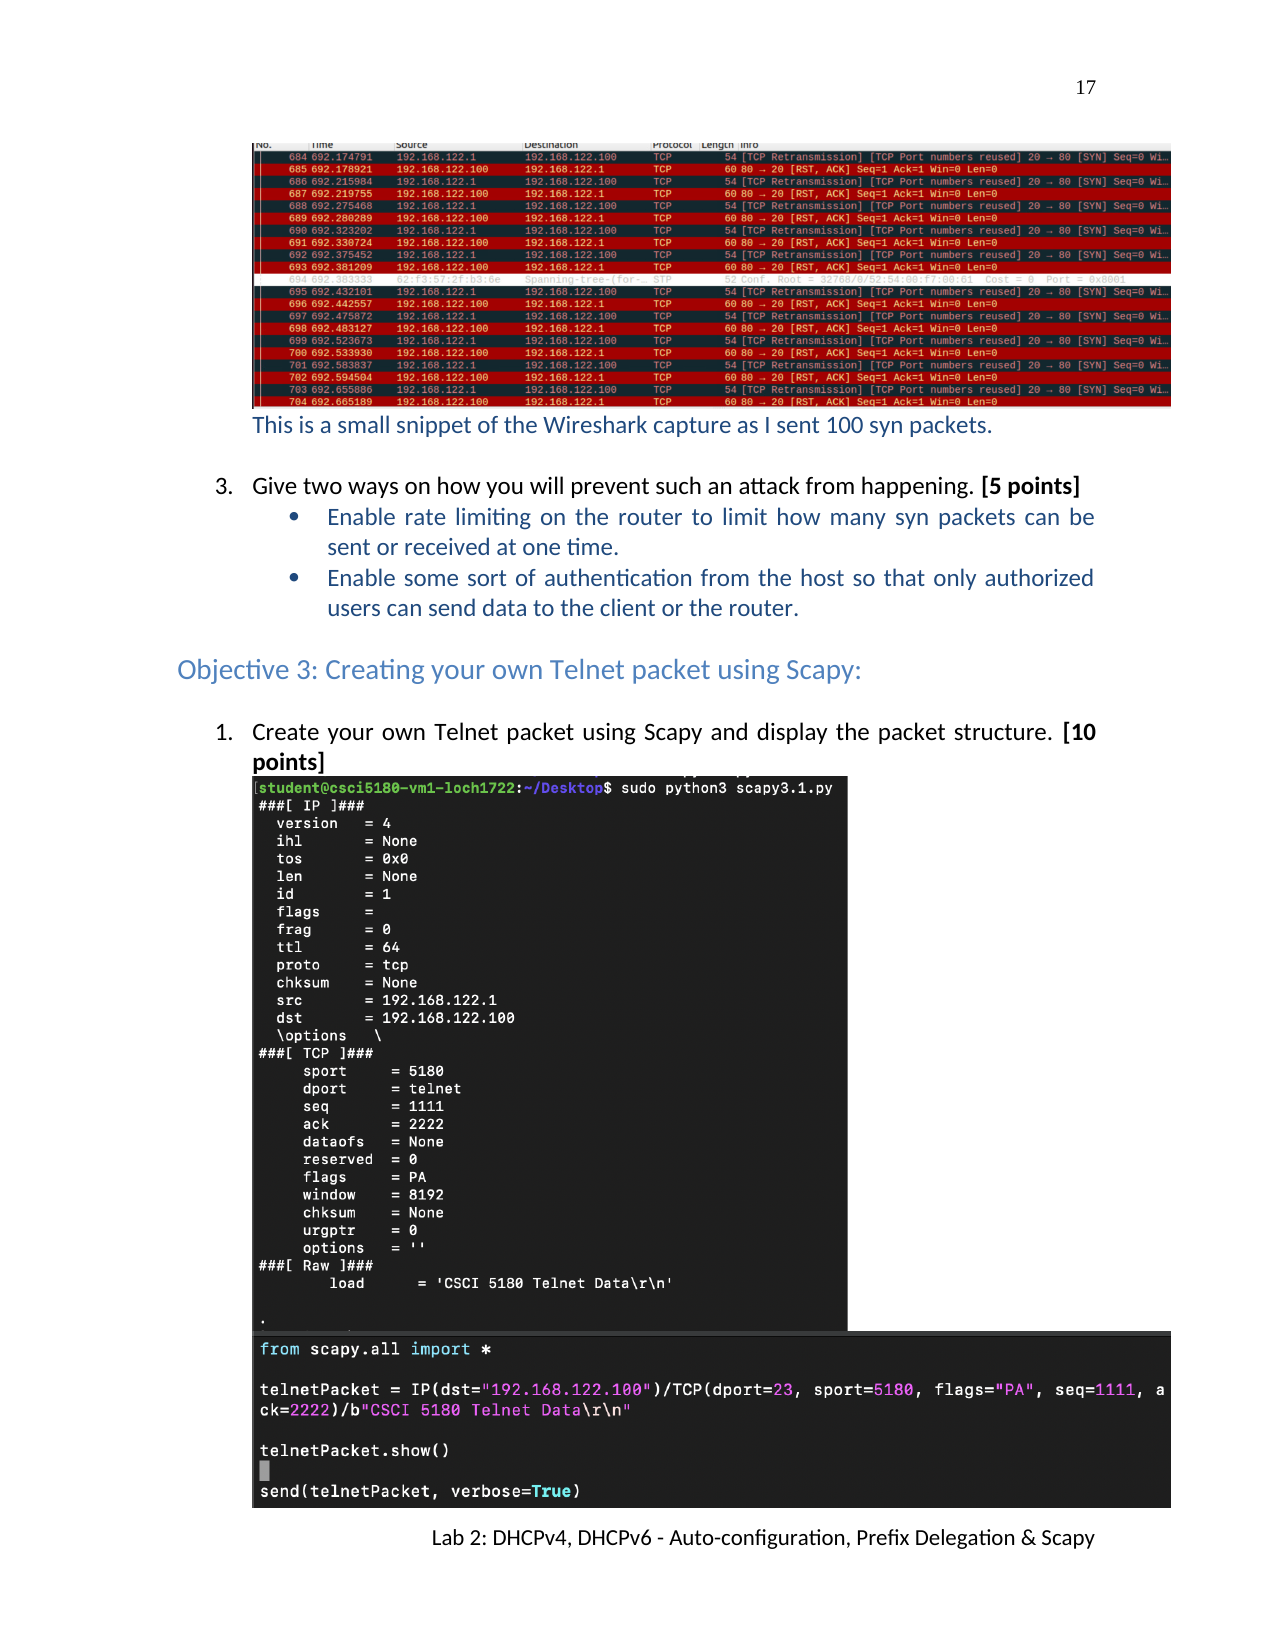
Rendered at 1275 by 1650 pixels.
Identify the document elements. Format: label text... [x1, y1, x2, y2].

list Enable some sort of authentication from the host so that only authorized users can send data to the client or the router. [289, 562, 1096, 623]
list Create your own Telnet packet using Scapy and display the packet structure. [10 points] [214, 716, 1096, 777]
picture [252, 143, 1171, 409]
list Give two ways on how you will prevent such an attack from happening. [5 points] [214, 470, 1096, 501]
text Objective 3: Creating your own Telnet packet using Scapy: [177, 651, 1096, 687]
list This is a small snippet of the Wireshark capture as I sent 100 syn packets. [252, 409, 1096, 439]
list Enable rate limiting on the router to limit how many syn packets can be sent or received at one time. [289, 501, 1096, 562]
picture [252, 776, 1171, 1508]
